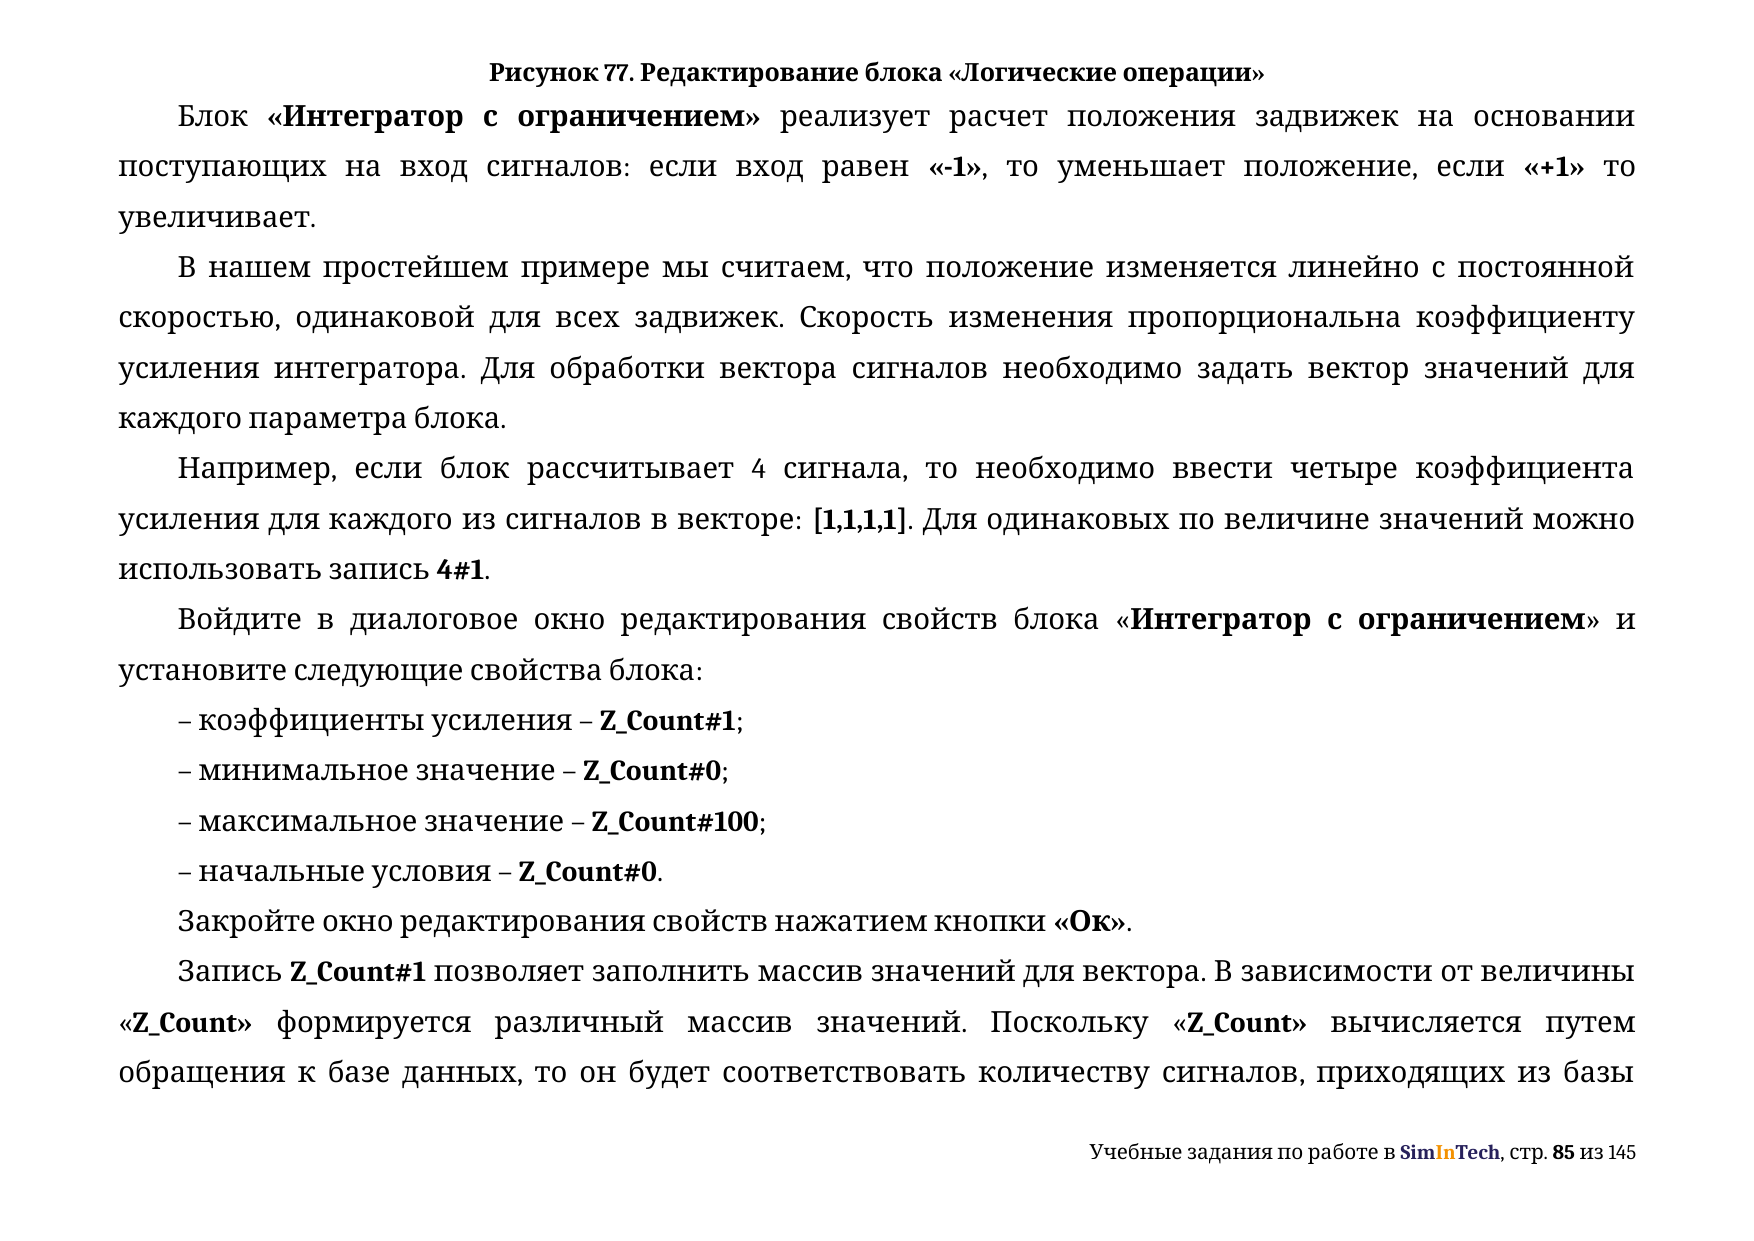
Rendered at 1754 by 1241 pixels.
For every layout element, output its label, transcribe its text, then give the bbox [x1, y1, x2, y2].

text В нашем простейшем примере мы считаем, что положение изменяется линейно с постоянной скоростью, одинаковой для всех задвижек. Скорость изменения пропорциональна коэффициенту усиления интегратора. Для обработки вектора сигналов необходимо задать вектор значений для каждого параметра блока. [118, 251, 1636, 436]
text Блок «Интегратор с ограничением» реализует расчет положения задвижек на основании поступающих на вход сигналов: если вход равен «-1», то уменьшает положение, если «+1» то увеличивает. [118, 100, 1636, 234]
text Закройте окно редактирования свойств нажатием кнопки «Ок». [118, 905, 1636, 939]
text – максимальное значение – Z_Count#100; [118, 805, 1636, 838]
text – начальные условия – Z_Count#0. [118, 855, 1636, 888]
text – коэффициенты усиления – Z_Count#1; [118, 704, 1636, 738]
text – минимальное значение – Z_Count#0; [118, 754, 1636, 788]
text Например, если блок рассчитывает 4 сигнала, то необходимо ввести четыре коэффициента усиления для каждого из сигналов в векторе: [1,1,1,1]. Для одинаковых по величине значений можно использовать запись 4#1. [118, 452, 1636, 587]
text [118, 956, 1636, 1090]
text Войдите в диалоговое окно редактирования свойств блока «Интегратор с ограничением» и установите следующие свойства блока: [118, 603, 1636, 687]
